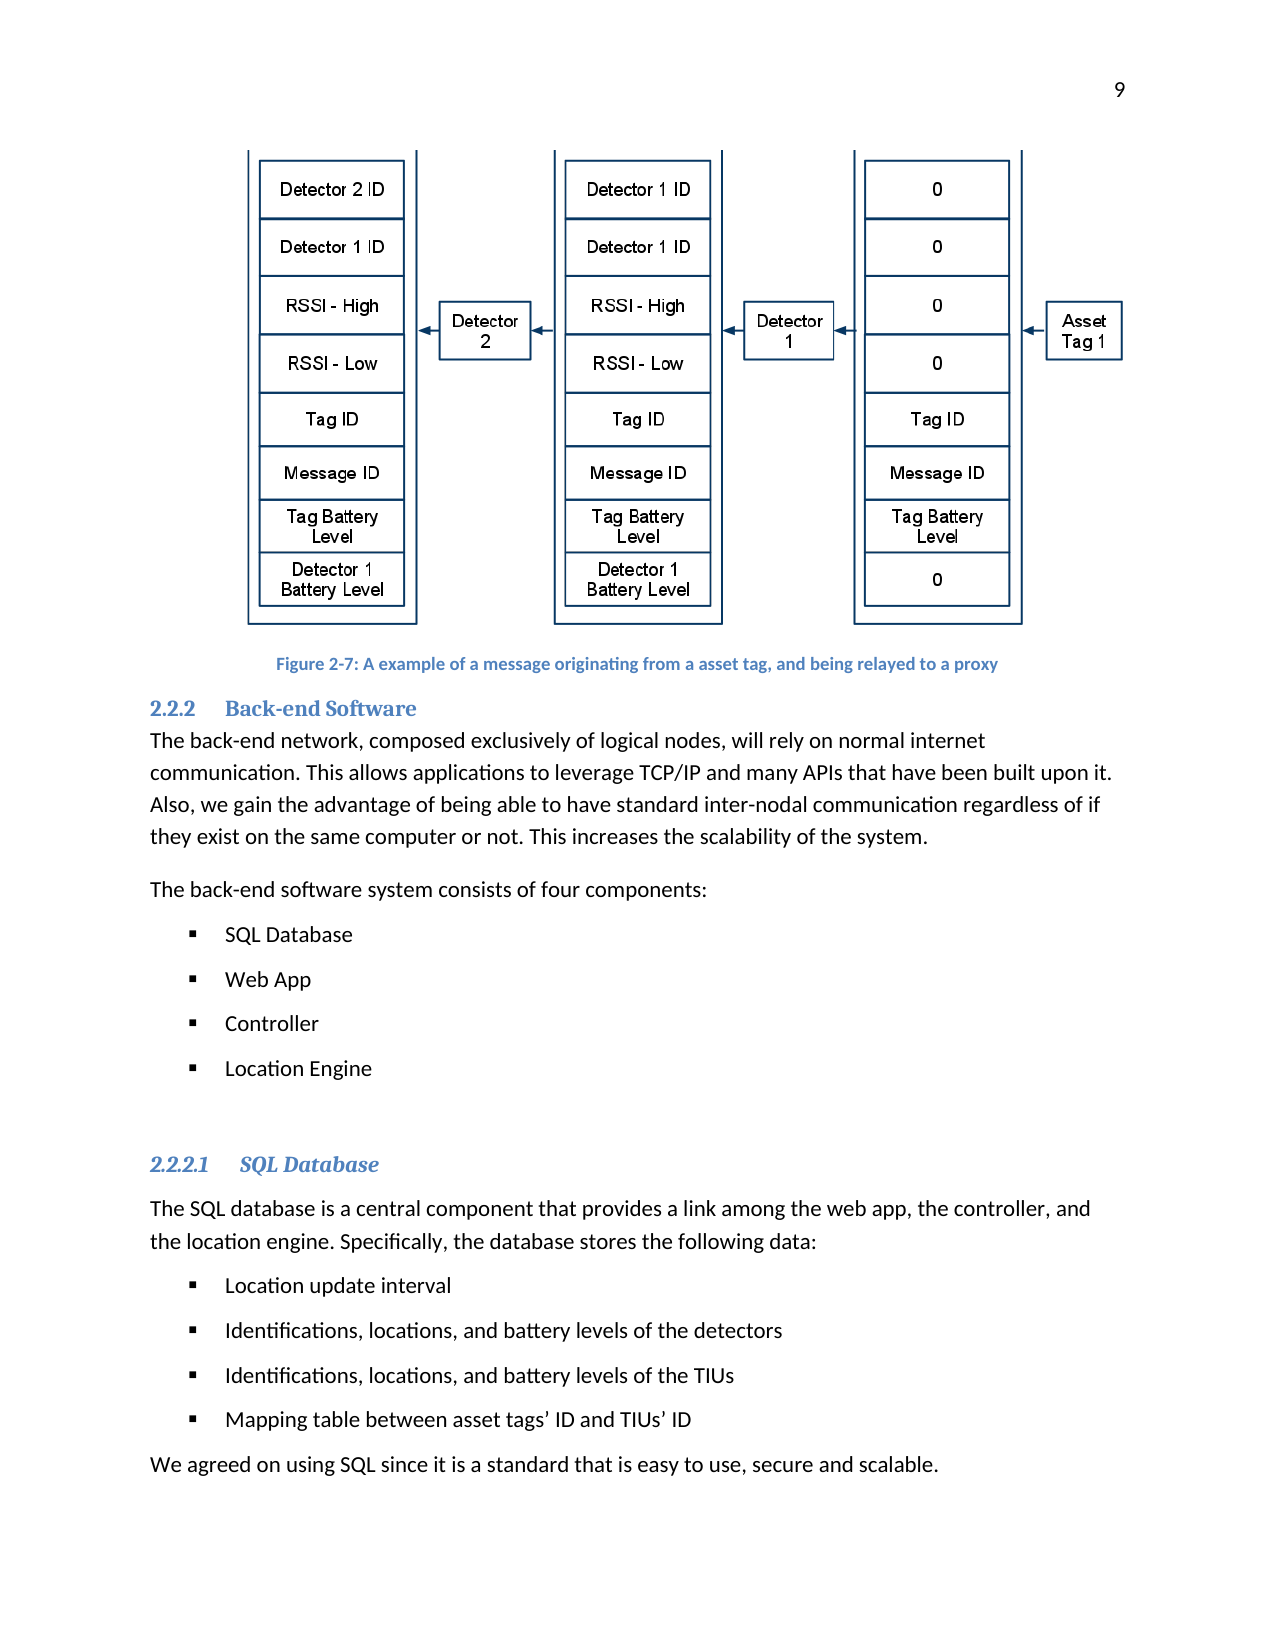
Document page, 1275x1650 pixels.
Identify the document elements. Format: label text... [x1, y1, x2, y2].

list Location Engine [187, 1054, 1125, 1082]
list Controller [187, 1009, 1125, 1037]
list Identifications, locations, and battery levels of the detectors [187, 1316, 1125, 1344]
list Mapping table between asset tags’ ID and TIUs’ ID [187, 1406, 1125, 1433]
text The back-end software system consists of four components: [150, 875, 1125, 903]
text The back-end network, composed exclusively of logical nodes, will rely on normal internet communication. This allows applications to leverage TCP/IP and many APIs that have been built upon it. Also, we gain the advantage of being able to have standard inter-nodal communication regardless of if they exist on the same computer or not. This increases the scalability of the system. [150, 726, 1125, 850]
text The SQL database is a central component that provides a link among the web app, the controller, and the location engine. Specifically, the database stores the following data: [150, 1194, 1125, 1255]
list Web App [187, 965, 1125, 993]
subtitle SQL Database [150, 1152, 1125, 1178]
subtitle Back-end Software [150, 696, 1125, 722]
picture [150, 150, 1125, 627]
list SQL Database [187, 920, 1125, 948]
list Location update interval [187, 1271, 1125, 1299]
text We agreed on using SQL since it is a standard that is easy to use, secure and scalable. [150, 1450, 1125, 1478]
list Identifications, locations, and battery levels of the TIUs [187, 1361, 1125, 1389]
